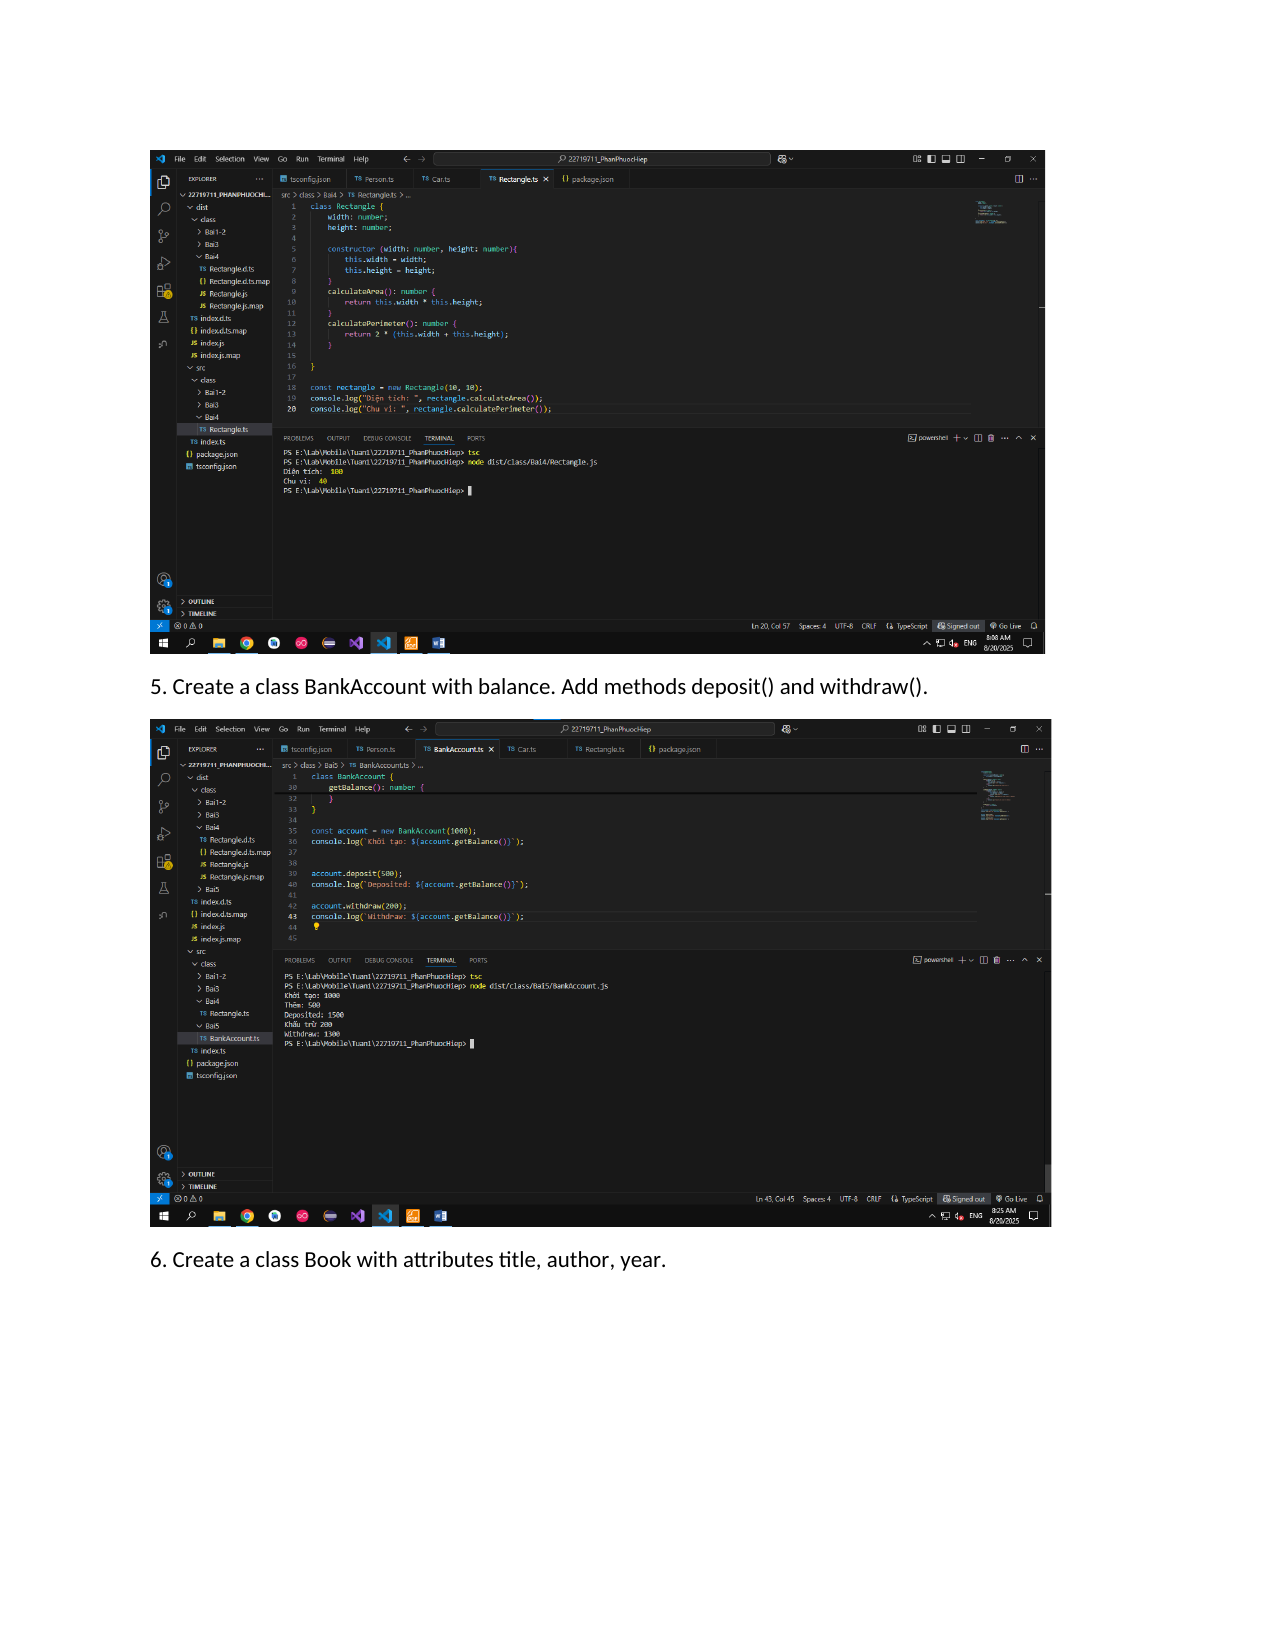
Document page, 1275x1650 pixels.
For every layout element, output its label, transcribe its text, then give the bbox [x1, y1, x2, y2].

text 5. Create a class BankAccount with balance. Add methods deposit() and withdraw(). [150, 672, 1125, 701]
picture [150, 719, 1052, 1227]
picture [150, 150, 1046, 654]
text 6. Create a class Book with attributes title, author, year. [150, 1245, 1125, 1273]
